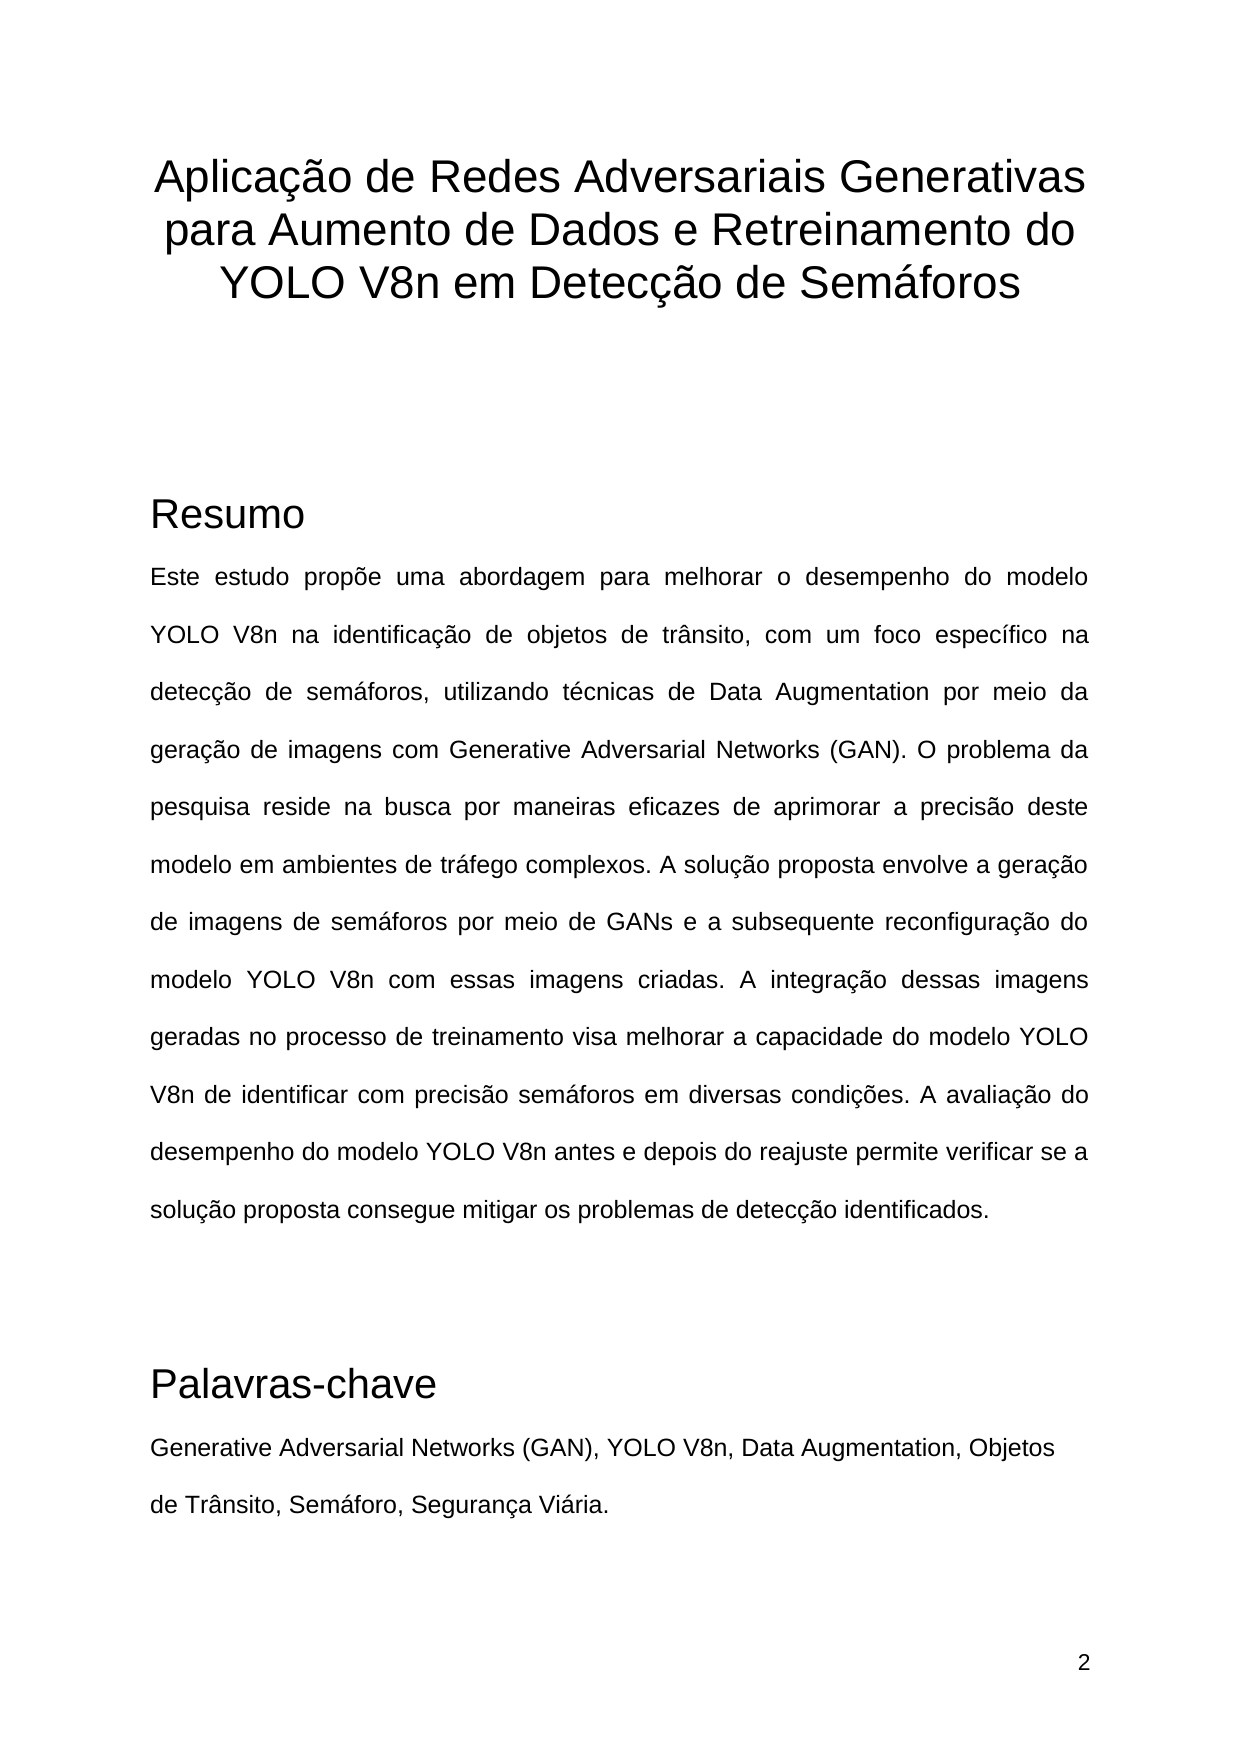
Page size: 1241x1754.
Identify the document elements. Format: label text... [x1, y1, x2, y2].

subtitle Palavras-chave [150, 1360, 1090, 1408]
subtitle Resumo [150, 441, 1090, 537]
title Aplicação de Redes Adversariais Generativas para Aumento de Dados e Retreinamento do YOLO V8n em Detecção de Semáforos [150, 150, 1090, 308]
text Generative Adversarial Networks (GAN), YOLO V8n, Data Augmentation, Objetos de Trânsito, Semáforo, Segurança Viária. [150, 1433, 1090, 1519]
text Este estudo propõe uma abordagem para melhorar o desempenho do modelo YOLO V8n na identificação de objetos de trânsito, com um foco específico na detecção de semáforos, utilizando técnicas de Data Augmentation por meio da geração de imagens com Generative Adversarial Networks (GAN). O problema da pesquisa reside na busca por maneiras eficazes de aprimorar a precisão deste modelo em ambientes de tráfego complexos. A solução proposta envolve a geração de imagens de semáforos por meio de GANs e a subsequente reconfiguração do modelo YOLO V8n com essas imagens criadas. A integração dessas imagens geradas no processo de treinamento visa melhorar a capacidade do modelo YOLO V8n de identificar com precisão semáforos em diversas condições. A avaliação do desempenho do modelo YOLO V8n antes e depois do reajuste permite verificar se a solução proposta consegue mitigar os problemas de detecção identificados. [150, 562, 1090, 1223]
